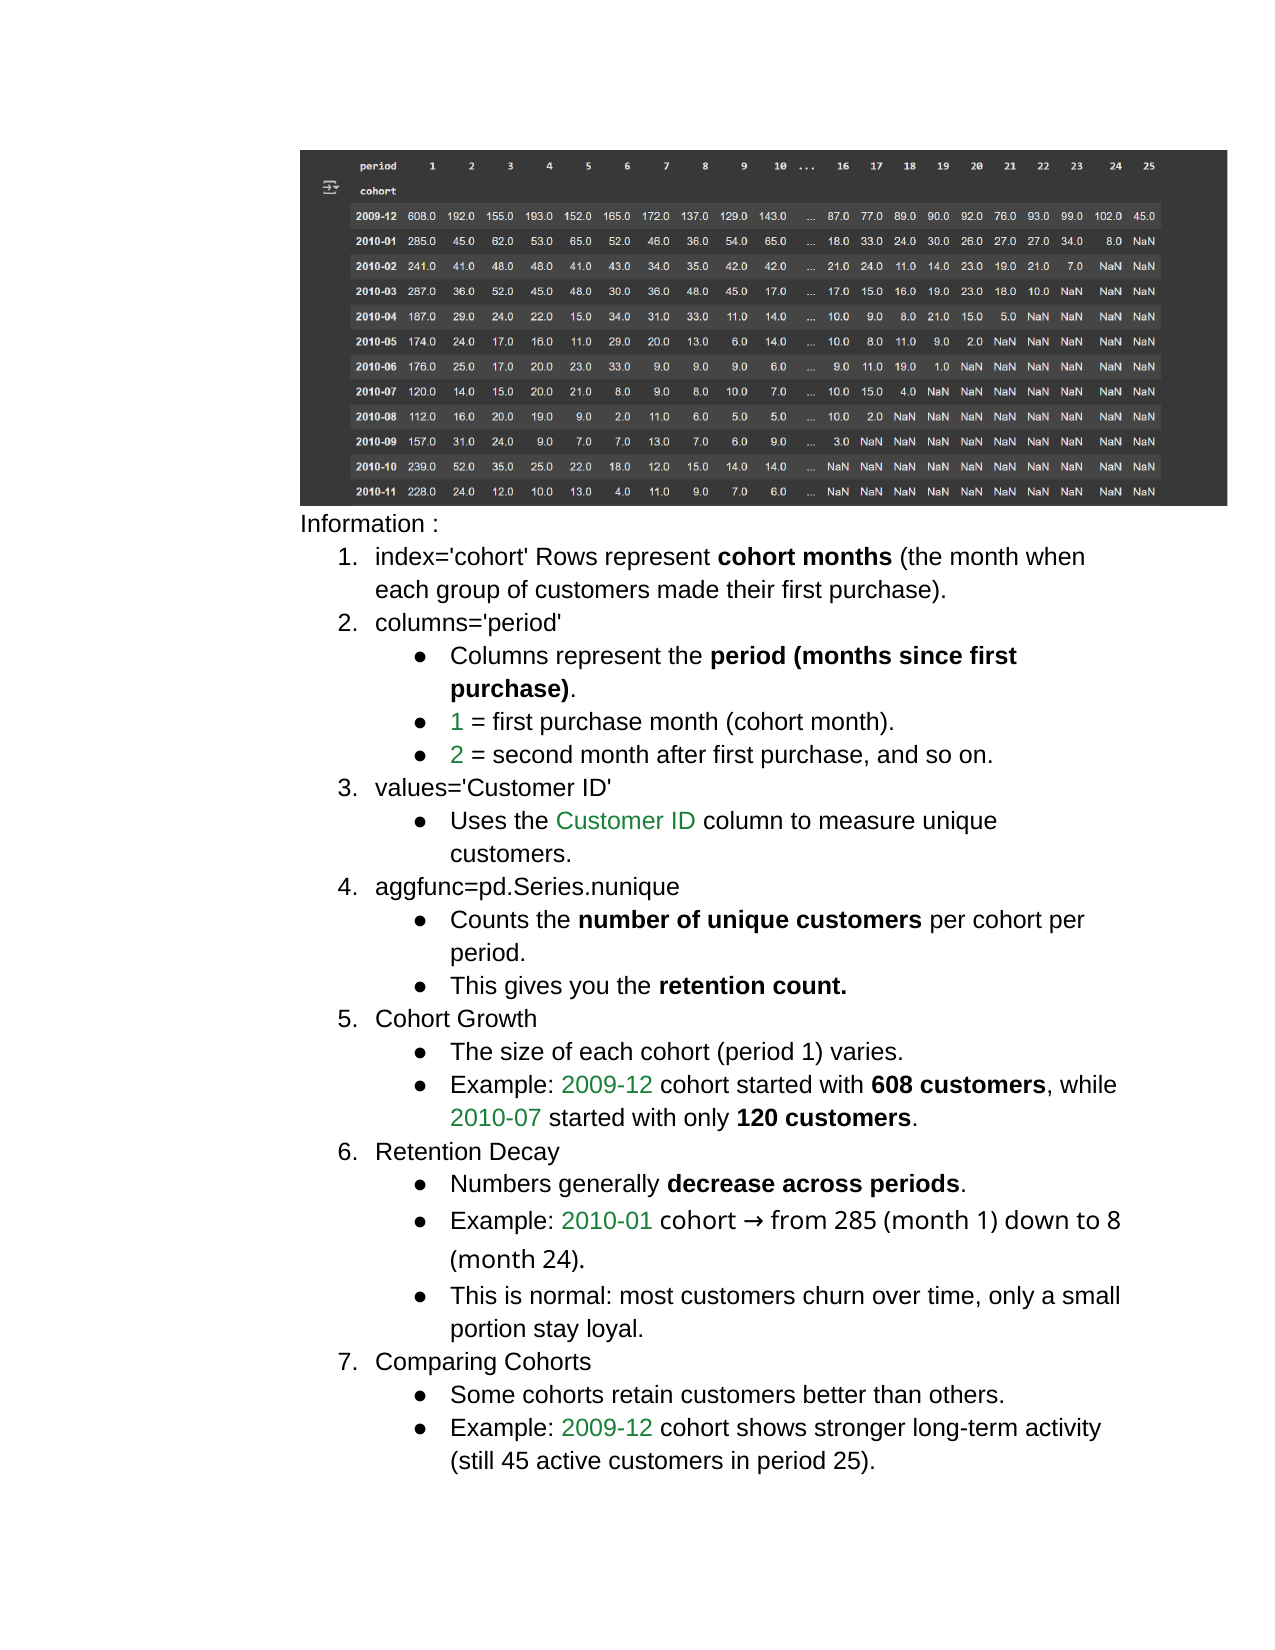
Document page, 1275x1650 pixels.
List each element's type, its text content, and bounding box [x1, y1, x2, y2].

list aggfunc=pd.Series.nunique [337, 872, 1125, 901]
list Columns represent the period (months since first purchase). [412, 641, 1125, 703]
list columns='period' [337, 608, 1125, 637]
list Uses the Customer ID column to measure unique customers. [412, 806, 1125, 868]
list Some cohorts retain customers better than others. [412, 1380, 1125, 1409]
list Counts the number of unique customers per cohort per period. [412, 905, 1125, 967]
list This is normal: most customers churn over time, only a small portion stay loyal. [412, 1281, 1125, 1343]
list values='Customer ID' [337, 773, 1125, 802]
list Numbers generally decrease across periods. [412, 1169, 1125, 1198]
list 2 = second month after first purchase, and so on. [412, 740, 1125, 769]
list Example: 2009-12 cohort shows stronger long-term activity (still 45 active customers in period 25). [412, 1413, 1125, 1475]
list Example: 2010-01 cohort → from 285 (month 1) down to 8 (month 24). [412, 1202, 1125, 1276]
list Example: 2009-12 cohort started with 608 customers, while 2010-07 started with only 120 customers. [412, 1070, 1125, 1132]
picture [300, 150, 1228, 506]
list Retention Decay [337, 1136, 1125, 1165]
list This gives you the retention count. [412, 971, 1125, 1000]
text Information : [300, 509, 1125, 538]
list Cohort Growth [337, 1004, 1125, 1033]
list The size of each cohort (period 1) varies. [412, 1037, 1125, 1066]
list Comparing Cohorts [337, 1347, 1125, 1376]
list 1 = first purchase month (cohort month). [412, 707, 1125, 736]
list index='cohort' Rows represent cohort months (the month when each group of customers made their first purchase). [337, 542, 1125, 604]
